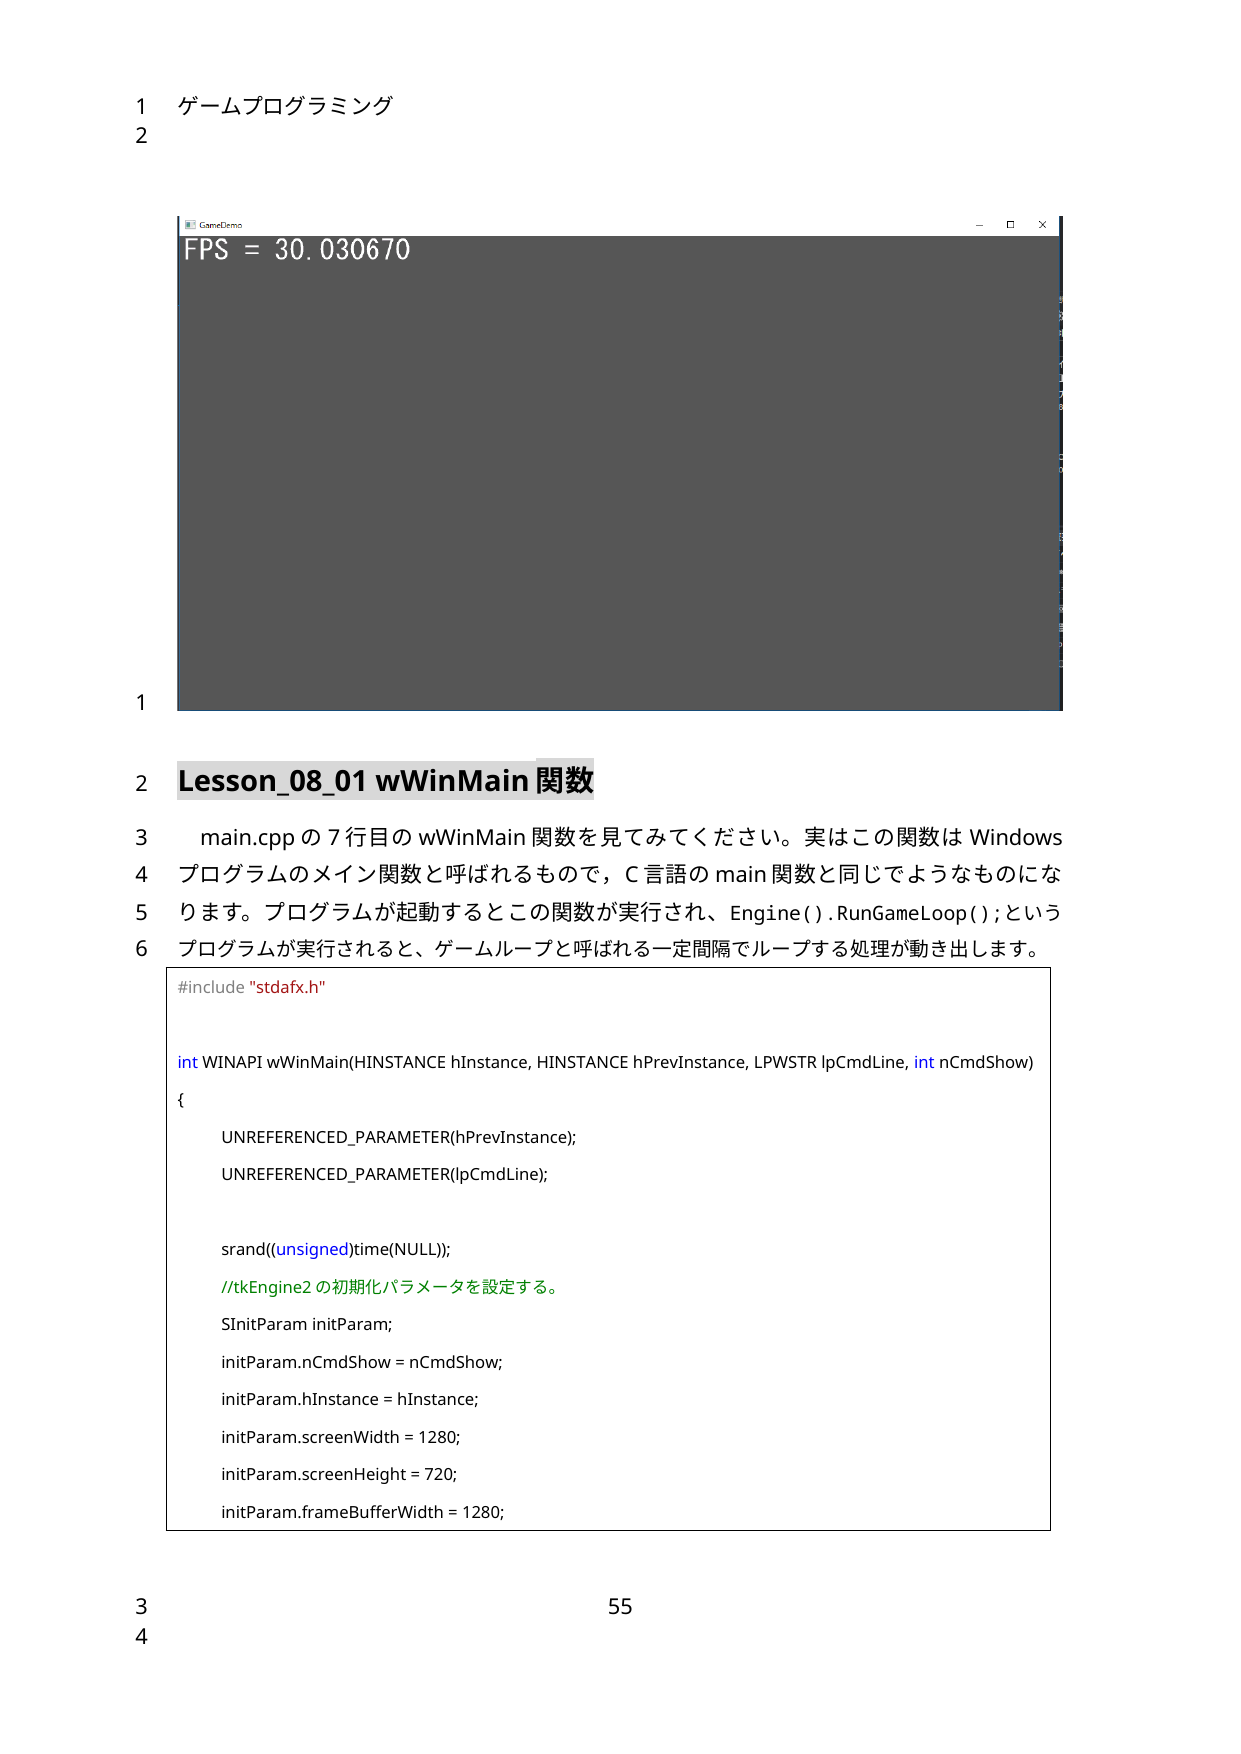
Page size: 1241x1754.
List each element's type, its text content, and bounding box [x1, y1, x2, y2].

picture [177, 216, 1063, 711]
text main.cppの7行目のwWinMain関数を見てみてください。実はこの関数はWindowsプログラムのメイン関数と呼ばれるもので，C言語のmain関数と同じでようなものになります。プログラムが起動するとこの関数が実行され、Engine().RunGameLoop();というプログラムが実行されると、ゲームループと呼ばれる一定間隔でループする処理が動き出します。 [177, 817, 1063, 967]
subtitle Lesson_08_01 wWinMain関数 [177, 742, 1063, 817]
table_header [167, 968, 1050, 1530]
